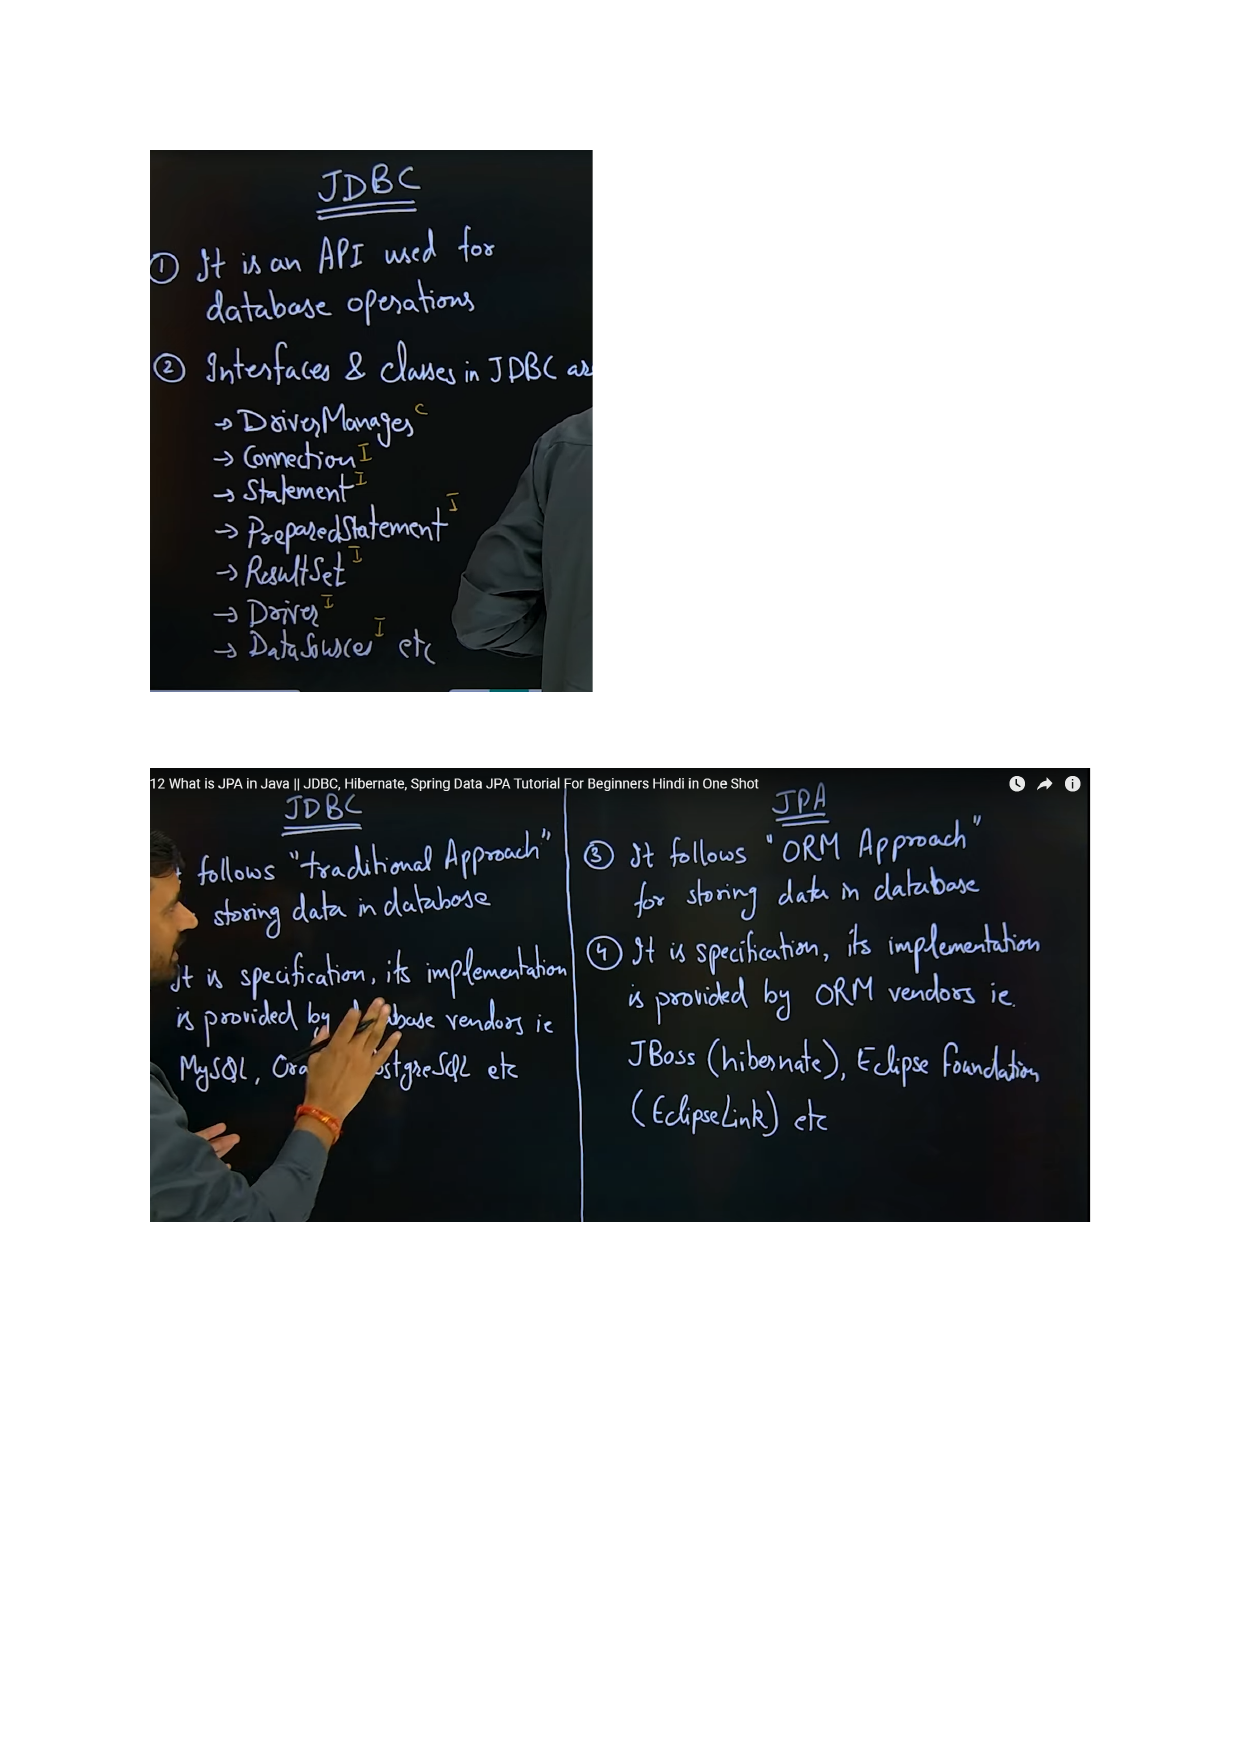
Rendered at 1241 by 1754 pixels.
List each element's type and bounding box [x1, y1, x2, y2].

picture [150, 150, 593, 692]
picture [150, 768, 1091, 1222]
